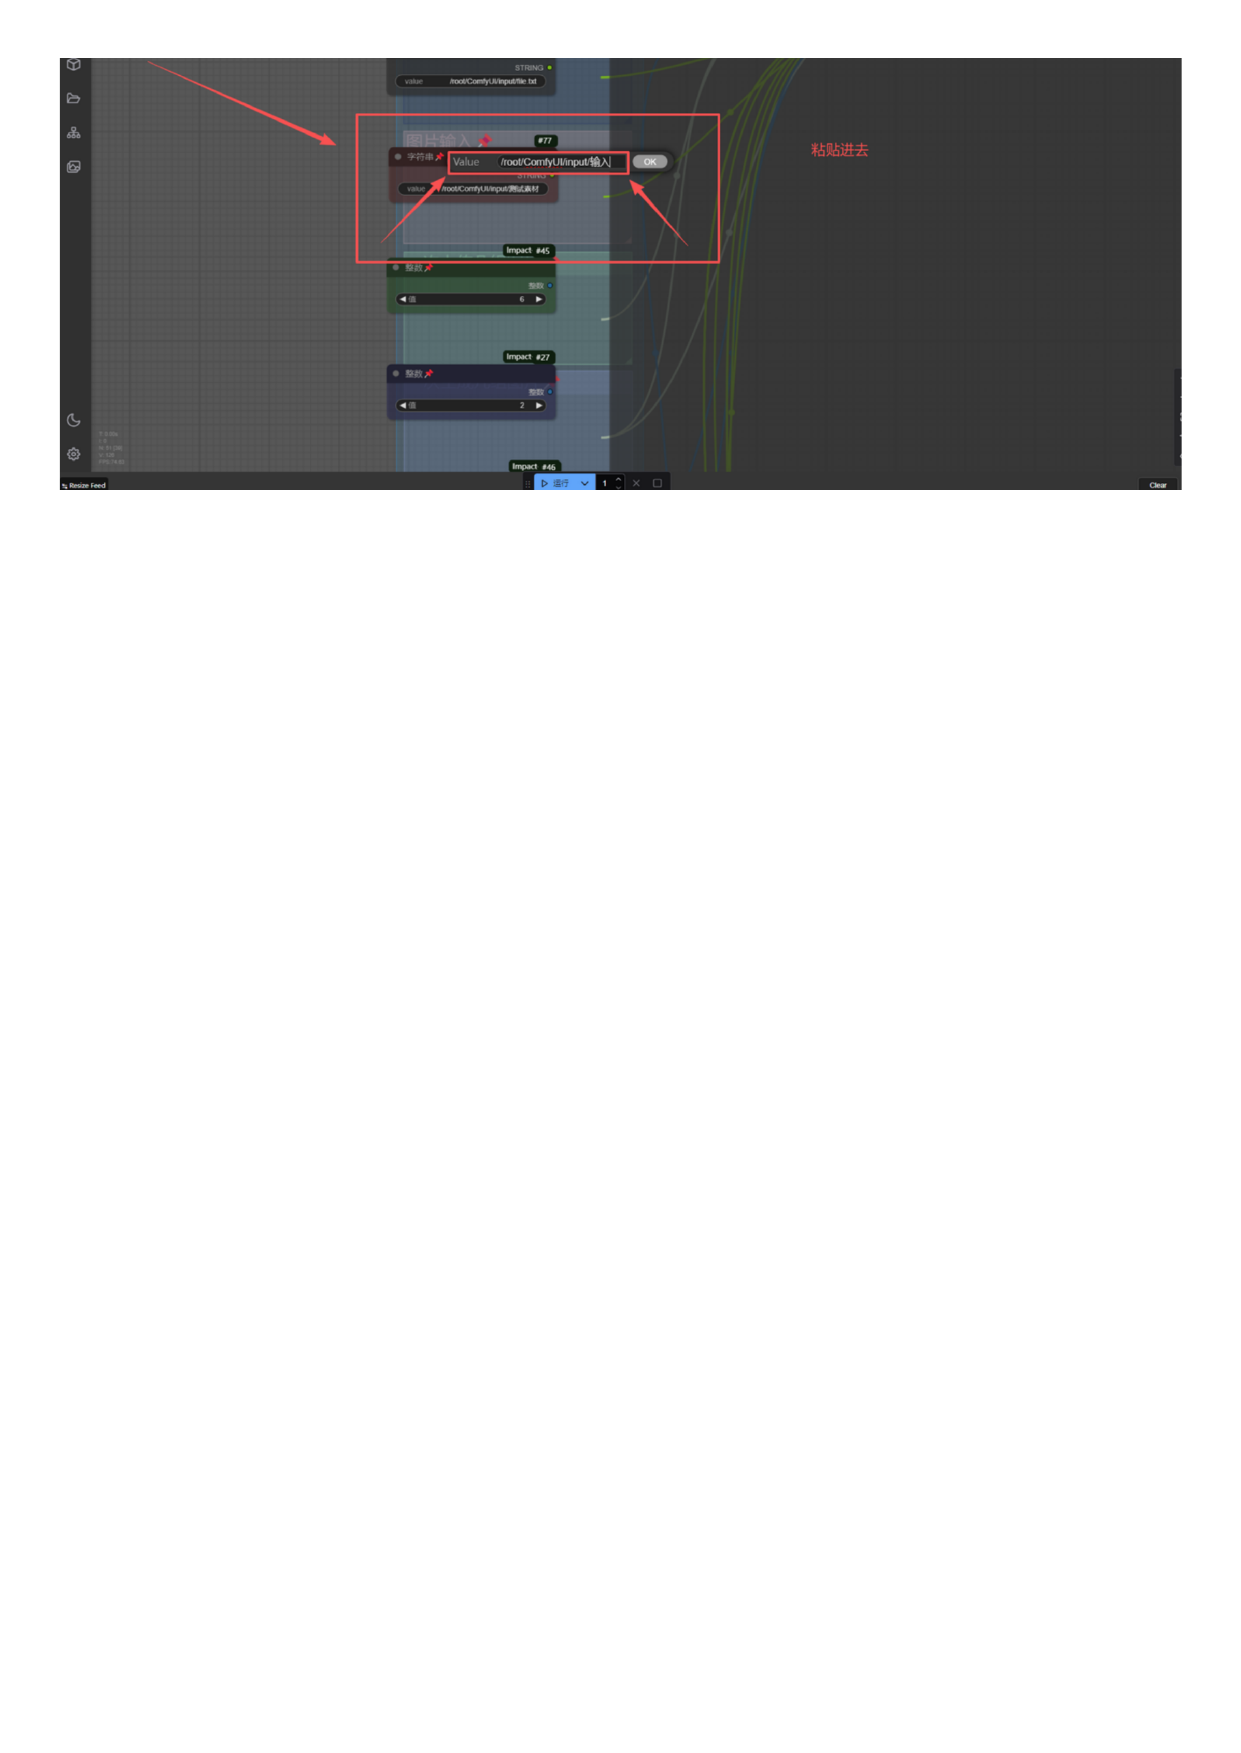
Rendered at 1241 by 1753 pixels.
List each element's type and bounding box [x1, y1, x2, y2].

picture [59, 58, 1182, 490]
